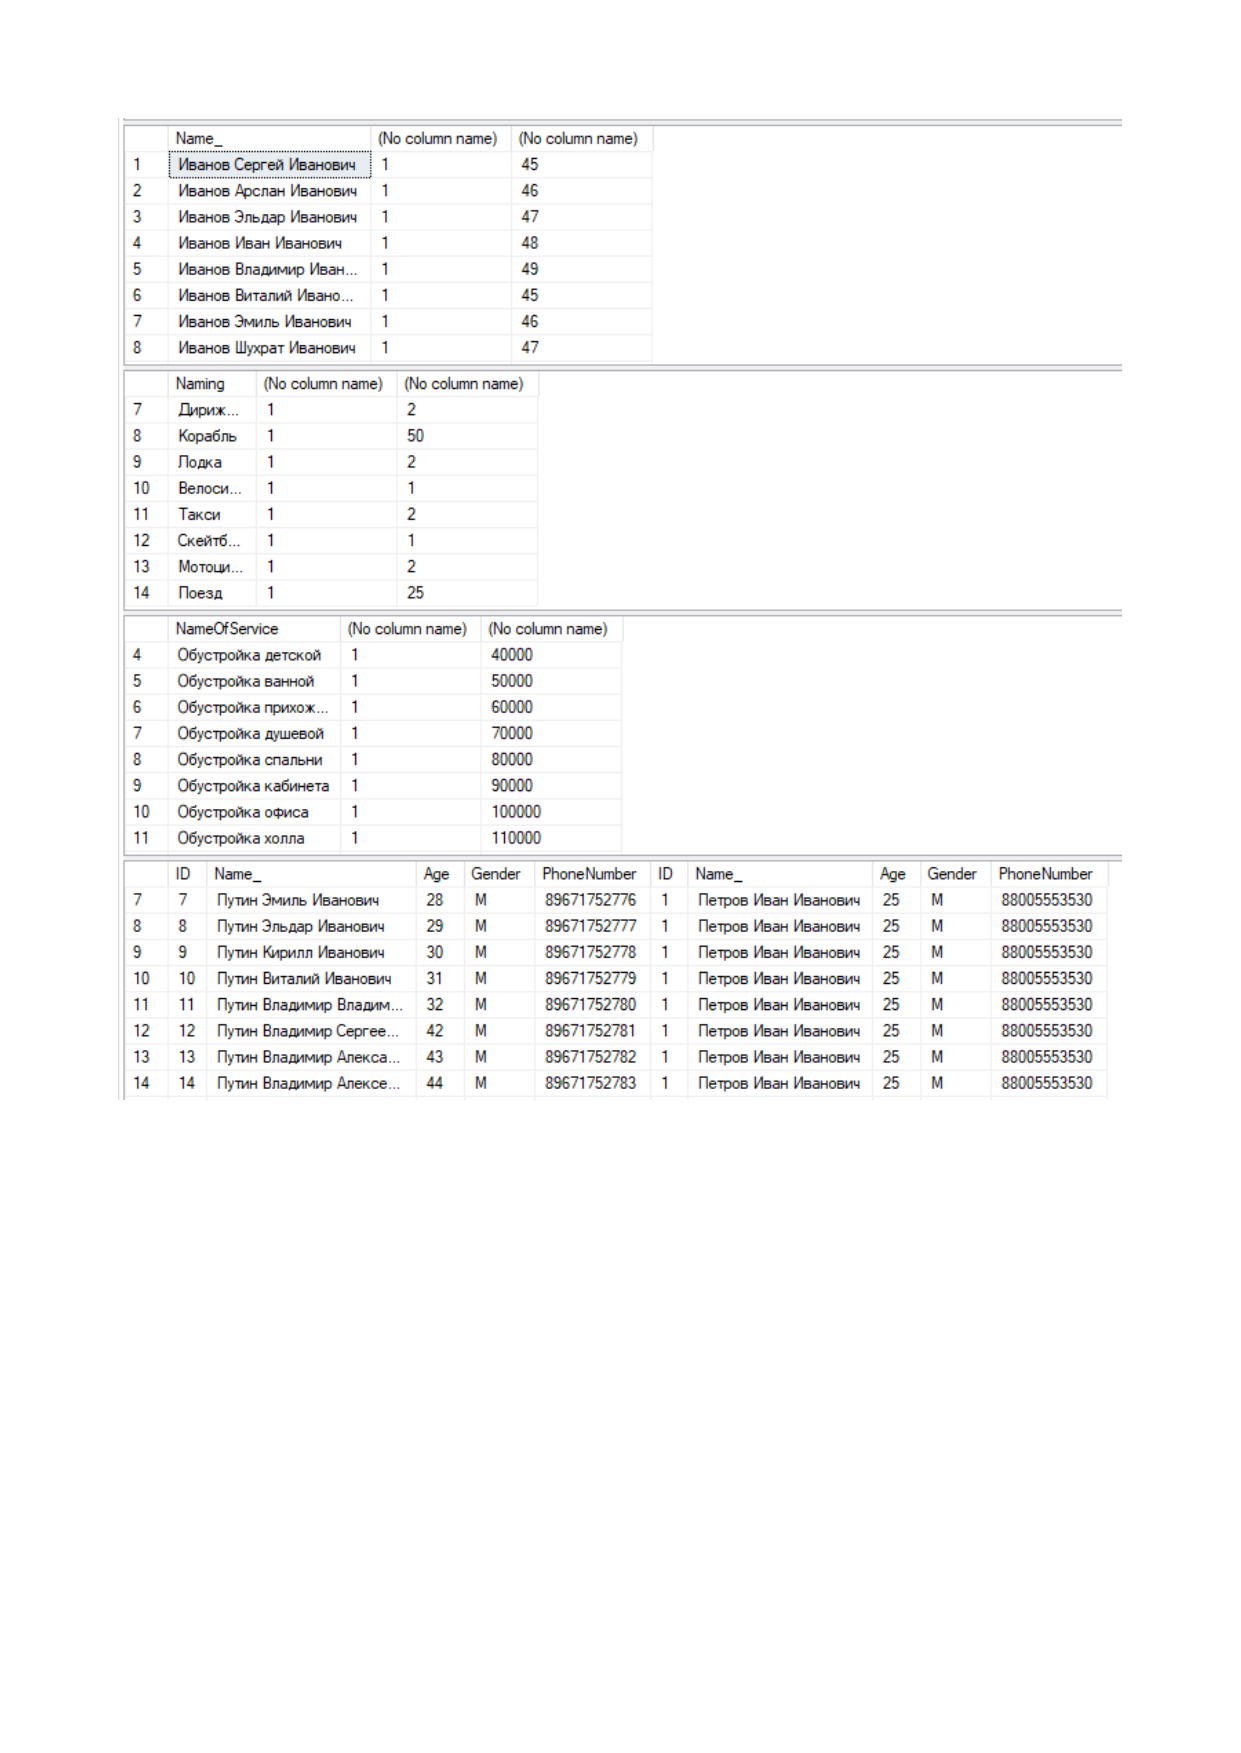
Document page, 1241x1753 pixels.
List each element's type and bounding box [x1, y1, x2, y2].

picture [118, 118, 1123, 1100]
